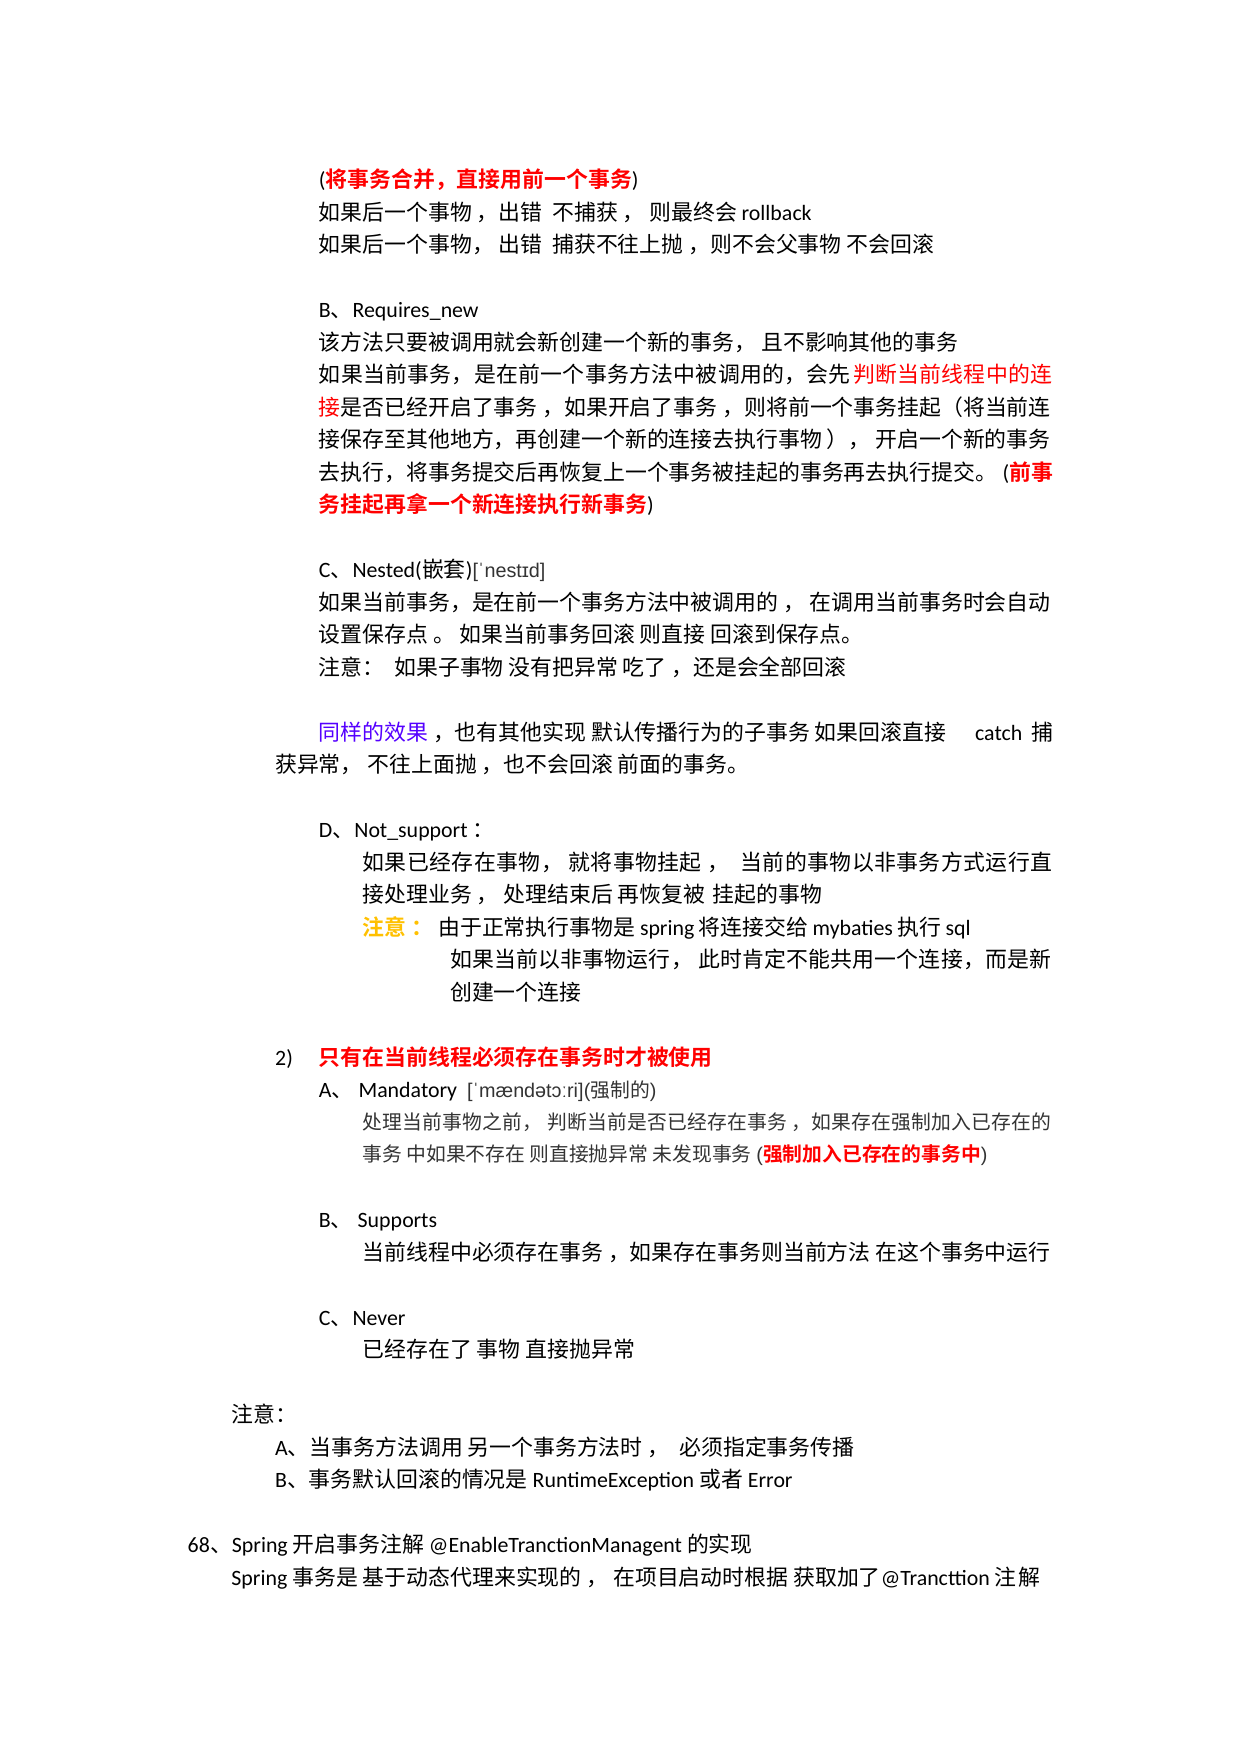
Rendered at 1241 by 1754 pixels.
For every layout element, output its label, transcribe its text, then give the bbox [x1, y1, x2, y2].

list B、Requires_new [275, 292, 1053, 324]
list 如果当前以非事物运行， 此时肯定不能共用一个连接，而是新 创建一个连接 [406, 942, 1053, 1007]
list C、Nested(嵌套)[ˈnestɪd] [275, 552, 1053, 584]
list 如果已经存在事物， 就将事物挂起 ， 当前的事物以非事务方式运行直 接处理业务 ， 处理结束后 再恢复被 挂起的事物 [319, 844, 1053, 909]
list 如果后一个事物 ，出错 不捕获 ， 则最终会rollback [319, 194, 1053, 227]
list D、Not_support ： [275, 812, 1053, 844]
list 当前线程中必须存在事务 ，如果存在事务则当前方法 在这个事务中运行 [319, 1234, 1053, 1267]
list 该方法只要被调用就会新创建一个新的事务， 且不影响其他的事务 [319, 324, 1053, 357]
list 只有在当前线程必须存在事务时才被使用 [231, 1039, 1053, 1072]
list 如果当前事务，是在前一个事务方法中被调用的 ， 在调用当前事务时会自动 设置保存点 。 如果当前事务回滚 则直接 回滚到保存点。 [275, 584, 1053, 649]
list Supports [275, 1202, 1053, 1234]
list 事务默认回滚的情况是 RuntimeException 或者 Error [231, 1462, 1053, 1494]
list 同样的效果 ，也有其他实现 默认传播行为的子事务 如果回滚直接 catch捕获异常， 不往上面抛 ，也不会回滚 前面的事务。 [275, 714, 1053, 779]
list C、Never [275, 1299, 1053, 1332]
list 当事务方法调用 另一个事务方法时 ， 必须指定事务传播 [231, 1429, 1053, 1462]
list Mandatory [ˈmændətɔːri](强制的) 处理当前事物之前， 判断当前是否已经存在事务 ，如果存在强制加入已存在的 事务 中如果不存在 则直接抛异常 未发现事务 (强制加入已存在的事务中) [275, 1072, 1053, 1169]
list Spring 开启事务注解 @EnableTranctionManagent 的实现 [187, 1527, 1053, 1559]
list 如果当前事务，是在前一个事务方法中被调用的，会先判断当前线程中的连接是否已经开启了事务 ，如果开启了事务 ，则将前一个事务挂起（将当前连接保存至其他地方，再创建一个新的连接去执行事物 ）， 开启一个新的事务 去执行，将事务提交后再恢复上一个事务被挂起的事务再去执行提交。 (前事务挂起再拿一个新连接执行新事务) [319, 357, 1053, 519]
list 如果后一个事物， 出错 捕获不往上抛 ，则不会父事物 不会回滚 [319, 227, 1053, 259]
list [187, 1559, 1053, 1592]
list (将事务合并，直接用前一个事务) [319, 162, 1053, 194]
list 注意： [231, 1397, 1053, 1429]
list 注意： 如果子事物 没有把异常 吃了 ，还是会全部回滚 [275, 649, 1053, 682]
list 注意 ： 由于正常执行事物是 spring将连接交给mybaties执行sql [319, 909, 1053, 942]
list 已经存在了 事物 直接抛异常 [319, 1332, 1053, 1364]
